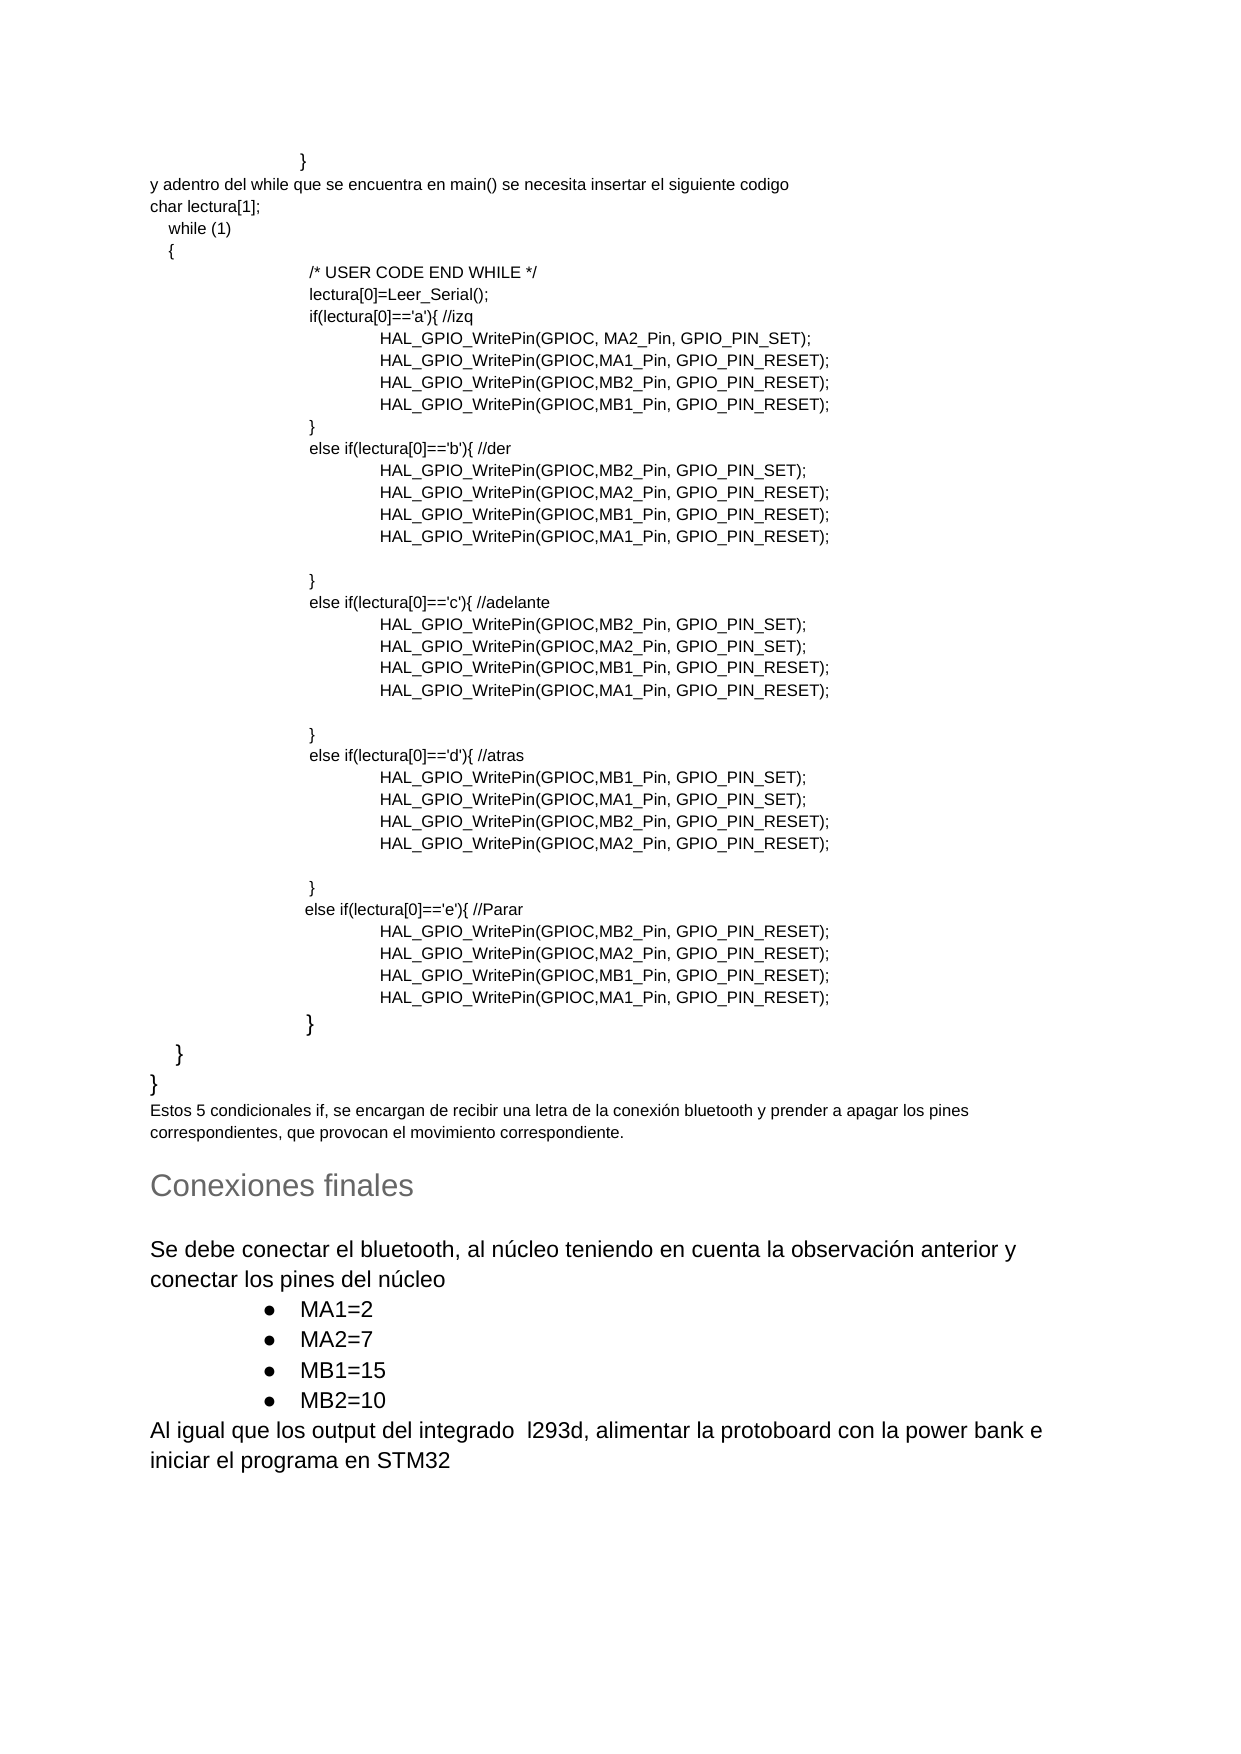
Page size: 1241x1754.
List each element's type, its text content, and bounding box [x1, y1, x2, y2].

list MA1=2 [262, 1296, 1090, 1323]
text HAL_GPIO_WritePin(GPIOC,MB2_Pin, GPIO_PIN_RESET); [150, 922, 1090, 941]
text HAL_GPIO_WritePin(GPIOC,MB1_Pin, GPIO_PIN_RESET); [150, 966, 1090, 985]
text } [150, 1010, 1090, 1036]
text HAL_GPIO_WritePin(GPIOC,MA1_Pin, GPIO_PIN_SET); [150, 790, 1090, 809]
text HAL_GPIO_WritePin(GPIOC,MA2_Pin, GPIO_PIN_RESET); [150, 482, 1090, 502]
text } [150, 1070, 1090, 1097]
text HAL_GPIO_WritePin(GPIOC, MA2_Pin, GPIO_PIN_SET); [150, 329, 1090, 348]
text HAL_GPIO_WritePin(GPIOC,MB2_Pin, GPIO_PIN_SET); [150, 461, 1090, 480]
text else if(lectura[0]=='d'){ //atras [150, 746, 1090, 765]
text HAL_GPIO_WritePin(GPIOC,MA1_Pin, GPIO_PIN_RESET); [150, 526, 1090, 546]
text HAL_GPIO_WritePin(GPIOC,MB1_Pin, GPIO_PIN_RESET); [150, 504, 1090, 524]
text HAL_GPIO_WritePin(GPIOC,MA2_Pin, GPIO_PIN_RESET); [150, 944, 1090, 963]
list MB2=10 [262, 1387, 1090, 1413]
text HAL_GPIO_WritePin(GPIOC,MA1_Pin, GPIO_PIN_RESET); [150, 680, 1090, 699]
text /* USER CODE END WHILE */ [150, 263, 1090, 282]
text HAL_GPIO_WritePin(GPIOC,MA1_Pin, GPIO_PIN_RESET); [150, 351, 1090, 370]
text lectura[0]=Leer_Serial(); [150, 285, 1090, 304]
text } [150, 570, 1090, 589]
text Se debe conectar el bluetooth, al núcleo teniendo en cuenta la observación anterior y conectar los pines del núcleo [150, 1236, 1090, 1292]
text HAL_GPIO_WritePin(GPIOC,MB2_Pin, GPIO_PIN_RESET); [150, 812, 1090, 831]
text char lectura[1]; [150, 197, 1090, 216]
text Estos 5 condicionales if, se encargan de recibir una letra de la conexión bluetooth y prender a apagar los pines correspondientes, que provocan el movimiento correspondiente. [150, 1101, 1090, 1142]
text Al igual que los output del integrado l293d, alimentar la protoboard con la power bank e iniciar el programa en STM32 [150, 1417, 1090, 1474]
text HAL_GPIO_WritePin(GPIOC,MB1_Pin, GPIO_PIN_RESET); [150, 658, 1090, 677]
text while (1) [150, 219, 1090, 238]
text else if(lectura[0]=='b'){ //der [150, 438, 1090, 458]
list MB1=15 [262, 1357, 1090, 1383]
text else if(lectura[0]=='e'){ //Parar [150, 900, 1090, 919]
text if(lectura[0]=='a'){ //izq [150, 307, 1090, 326]
text HAL_GPIO_WritePin(GPIOC,MA2_Pin, GPIO_PIN_RESET); [150, 834, 1090, 853]
text } [300, 150, 1090, 172]
text { [150, 241, 1090, 260]
text } [150, 1040, 1090, 1067]
text HAL_GPIO_WritePin(GPIOC,MB1_Pin, GPIO_PIN_RESET); [150, 394, 1090, 414]
text HAL_GPIO_WritePin(GPIOC,MA2_Pin, GPIO_PIN_SET); [150, 636, 1090, 656]
list MA2=7 [262, 1326, 1090, 1353]
text y adentro del while que se encuentra en main() se necesita insertar el siguiente codigo [150, 175, 1090, 194]
subtitle Conexiones finales [150, 1167, 1090, 1202]
text } [150, 724, 1090, 743]
text HAL_GPIO_WritePin(GPIOC,MB2_Pin, GPIO_PIN_SET); [150, 614, 1090, 633]
text } [150, 878, 1090, 897]
text } [150, 417, 1090, 436]
text HAL_GPIO_WritePin(GPIOC,MB1_Pin, GPIO_PIN_SET); [150, 768, 1090, 787]
text HAL_GPIO_WritePin(GPIOC,MB2_Pin, GPIO_PIN_RESET); [150, 373, 1090, 392]
text HAL_GPIO_WritePin(GPIOC,MA1_Pin, GPIO_PIN_RESET); [150, 988, 1090, 1007]
text else if(lectura[0]=='c'){ //adelante [150, 592, 1090, 612]
